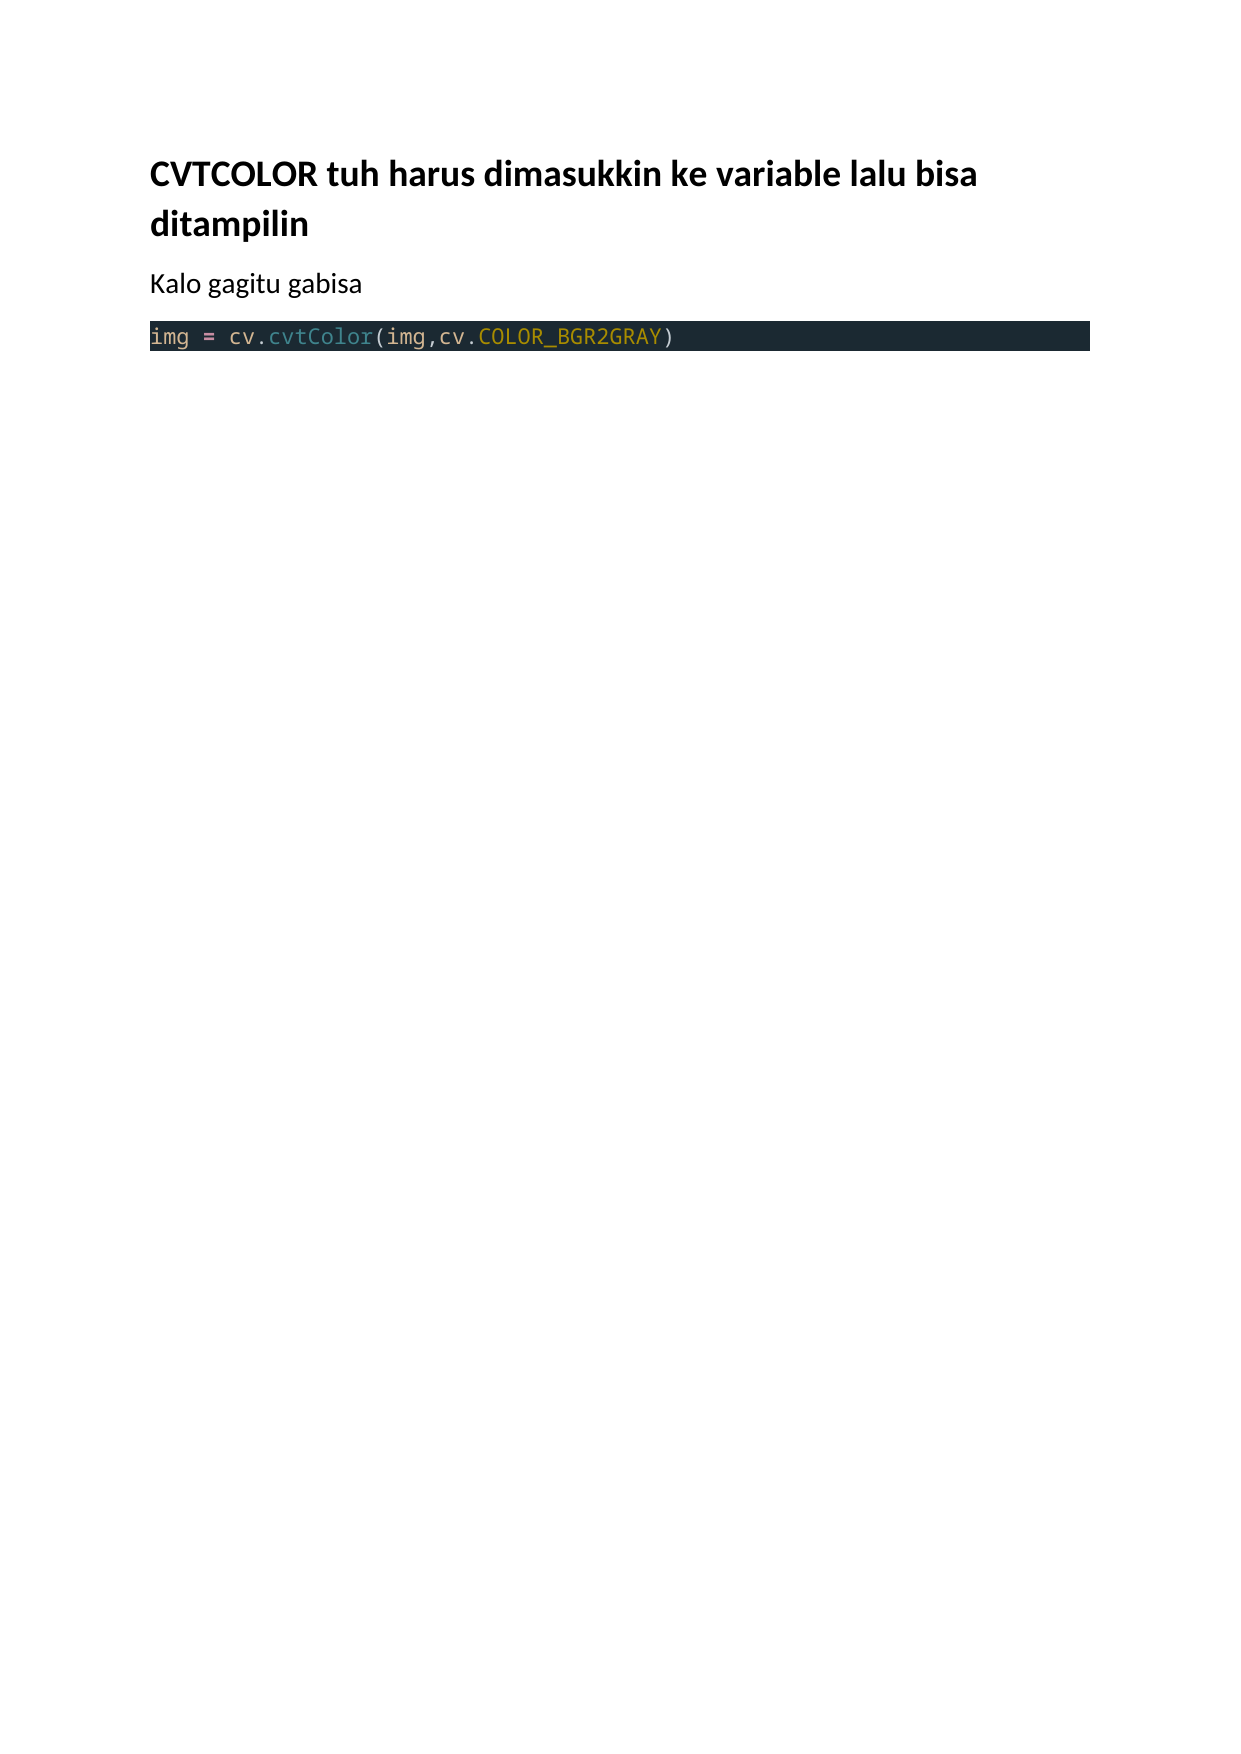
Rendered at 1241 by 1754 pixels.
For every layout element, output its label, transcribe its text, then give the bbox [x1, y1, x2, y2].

text CVTCOLOR tuh harus dimasukkin ke variable lalu bisa ditampilin [150, 150, 1090, 245]
text Kalo gagitu gabisa [150, 266, 1090, 301]
text img = cv.cvtColor(img,cv.COLOR_BGR2GRAY) [150, 321, 1090, 351]
